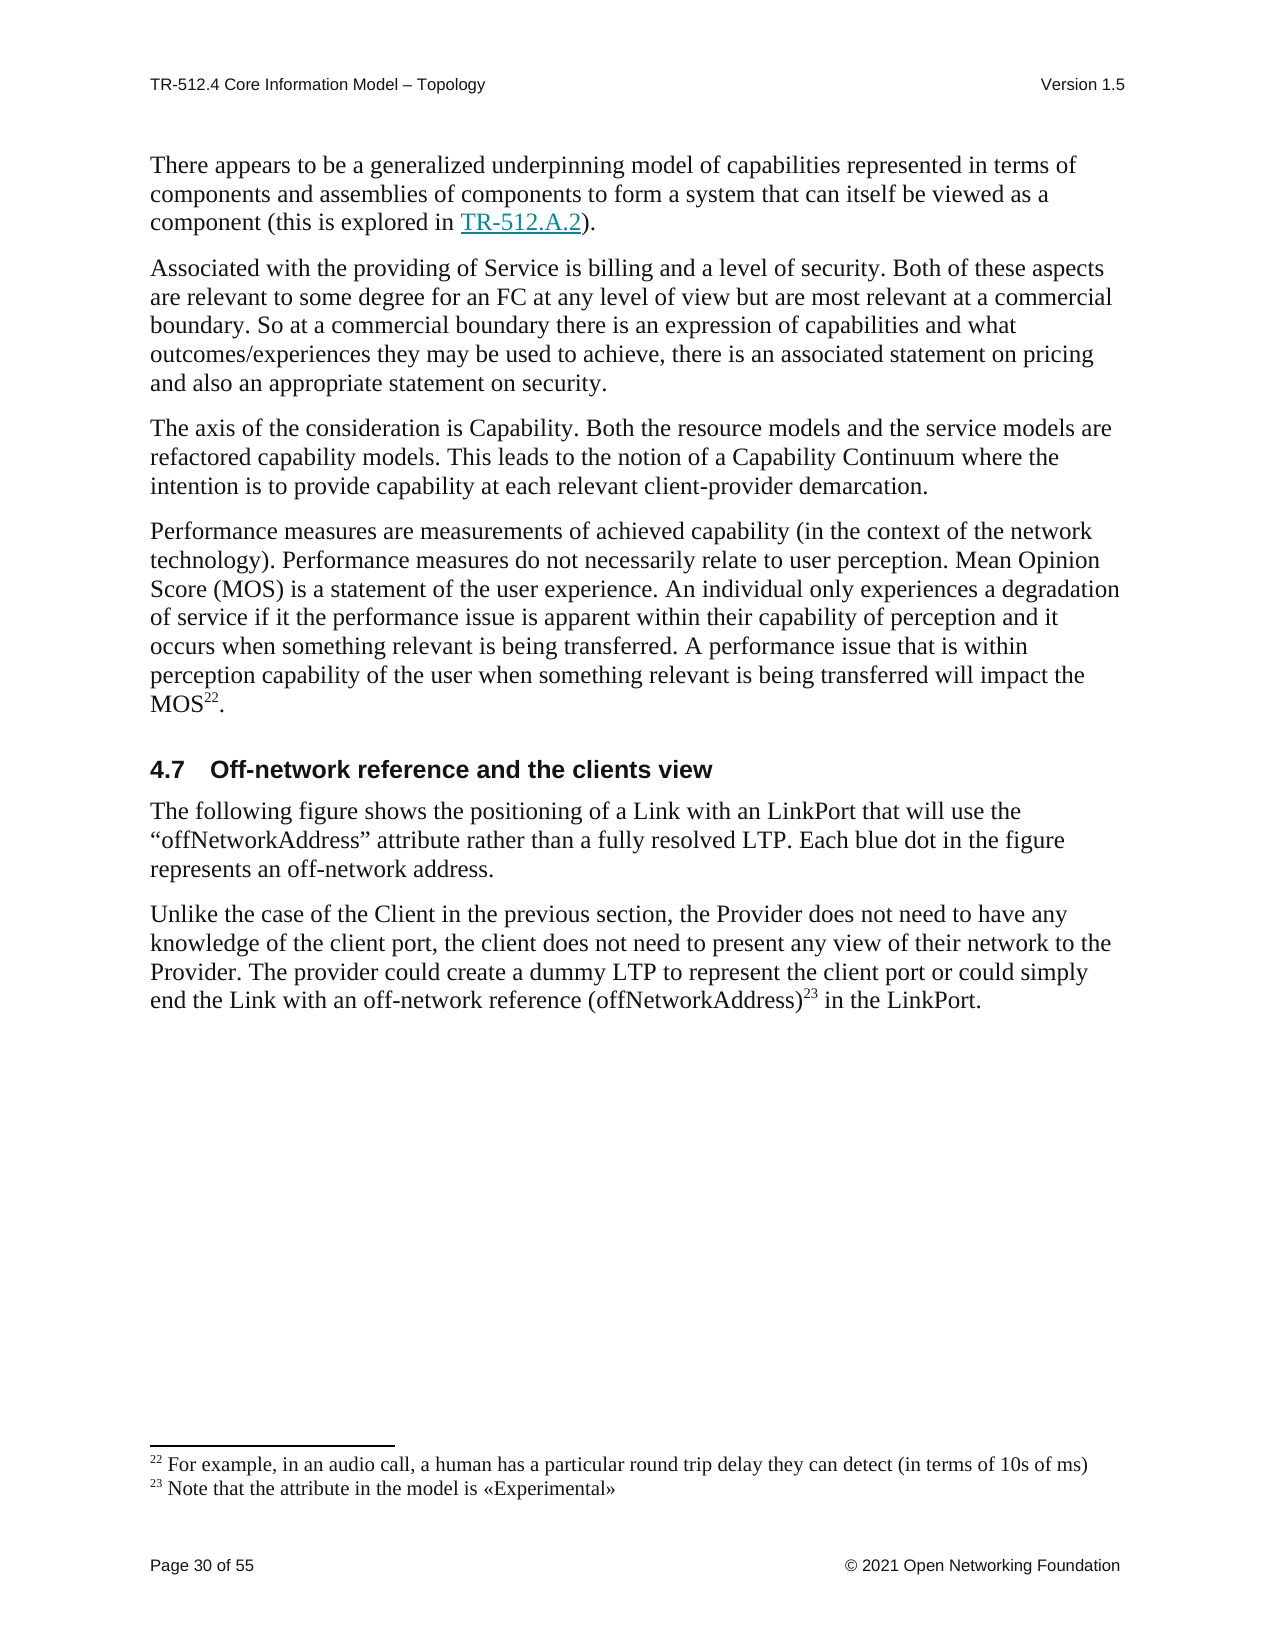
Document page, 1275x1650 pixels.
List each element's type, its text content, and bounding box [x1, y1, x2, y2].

text The axis of the consideration is Capability. Both the resource models and the service models are refactored capability models. This leads to the notion of a Capability Continuum where the intention is to provide capability at each relevant client-provider demarcation. [150, 413, 1125, 499]
text Unlike the case of the Client in the previous section, the Provider does not need to have any knowledge of the client port, the client does not need to present any view of their network to the Provider. The provider could create a dummy LTP to represent the client port or could simply end the Link with an off-network reference (offNetworkAddress) in the LinkPort. [150, 899, 1125, 1014]
text There appears to be a generalized underpinning model of capabilities represented in terms of components and assemblies of components to form a system that can itself be viewed as a component (this is explored in TR-512.A.2). [150, 150, 1125, 236]
subtitle Off-network reference and the clients view [150, 755, 1125, 784]
text Performance measures are measurements of achieved capability (in the context of the network technology). Performance measures do not necessarily relate to user perception. Mean Opinion Score (MOS) is a statement of the user experience. An individual only experiences a degradation of service if it the performance issue is apparent within their capability of perception and it occurs when something relevant is being transferred. A performance issue that is within perception capability of the user when something relevant is being transferred will impact the MOS. [150, 516, 1125, 717]
text Associated with the providing of Service is billing and a level of security. Both of these aspects are relevant to some degree for an FC at any level of view but are most relevant at a commercial boundary. So at a commercial boundary there is an expression of capabilities and what outcomes/experiences they may be used to achieve, there is an associated statement on pricing and also an appropriate statement on security. [150, 253, 1125, 397]
text The following figure shows the positioning of a Link with an LinkPort that will use the “offNetworkAddress” attribute rather than a fully resolved LTP. Each blue dot in the figure represents an off-network address. [150, 796, 1125, 882]
